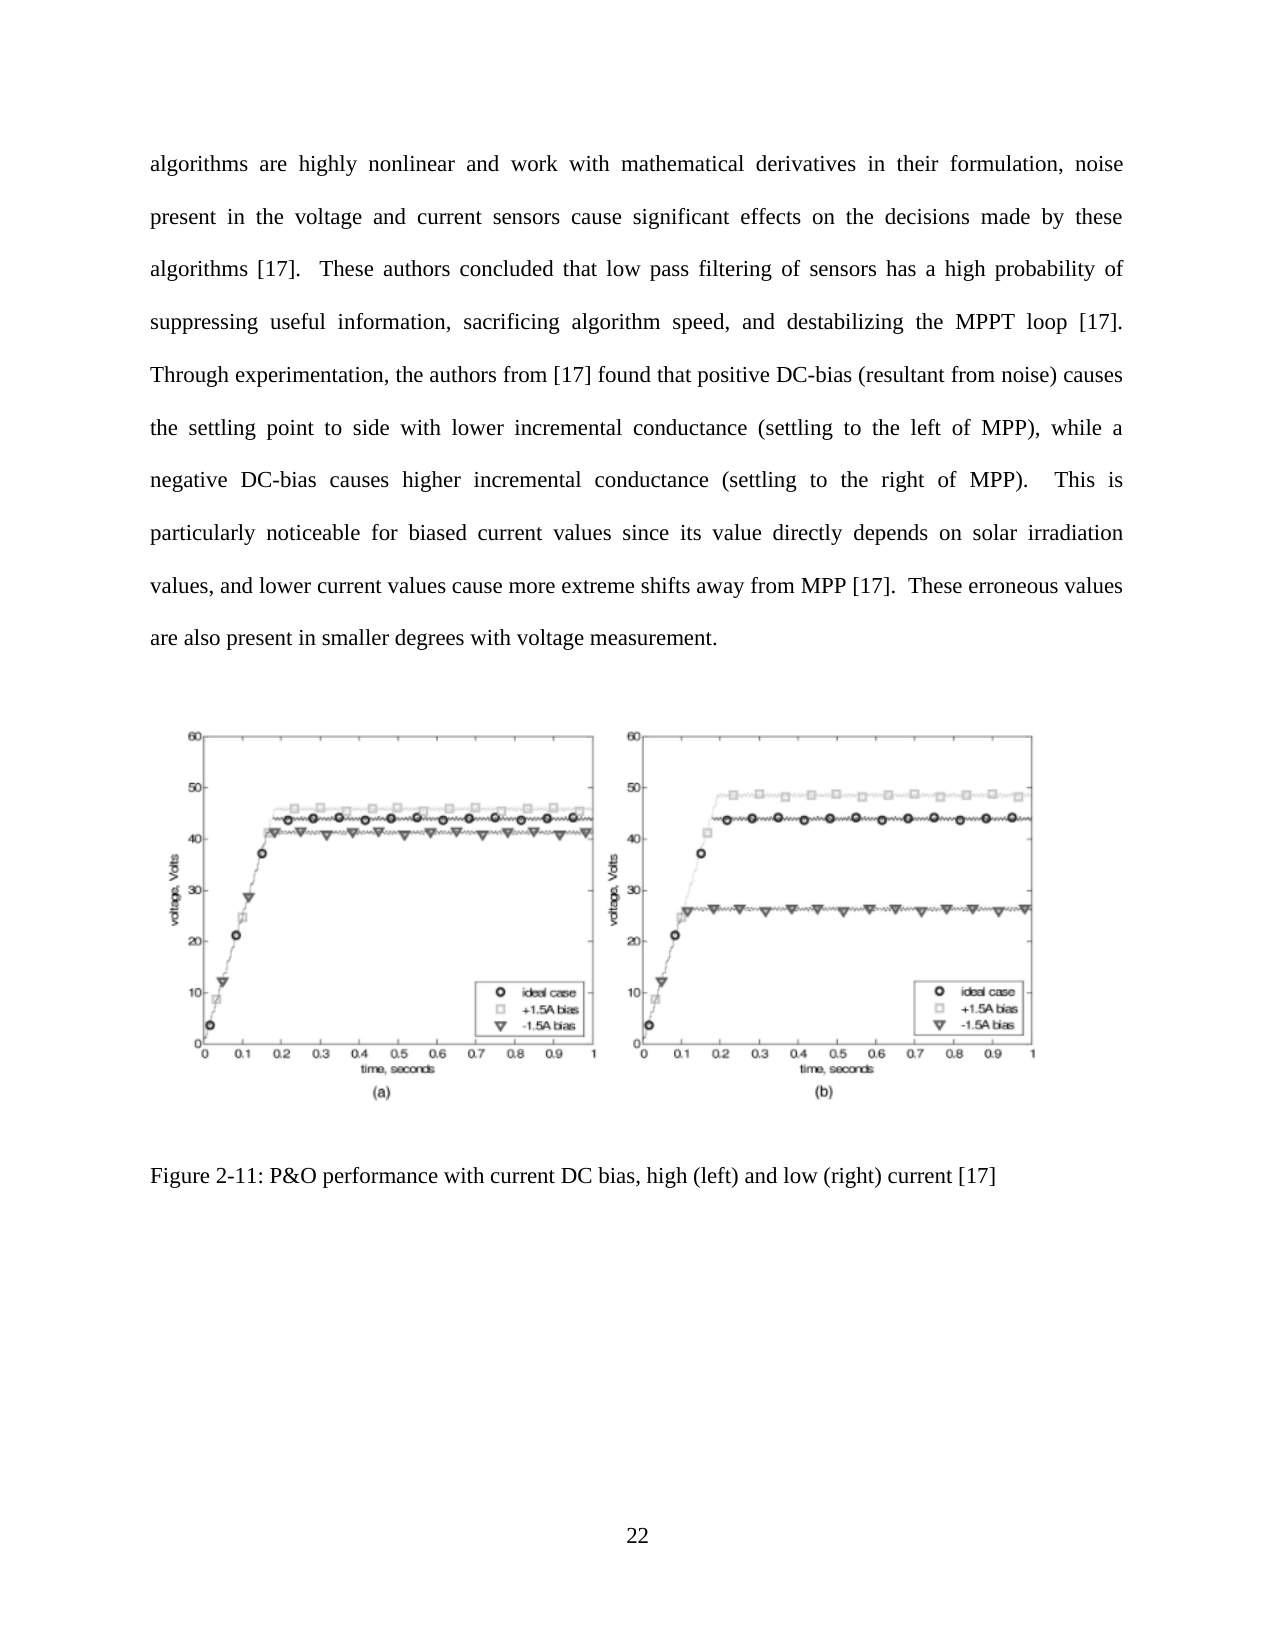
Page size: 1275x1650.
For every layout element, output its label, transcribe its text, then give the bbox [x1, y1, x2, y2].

text Figure 2-11: P&O performance with current DC bias, high (left) and low (right) current [17] [150, 1162, 1125, 1188]
picture [150, 693, 1125, 1118]
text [150, 150, 1125, 651]
